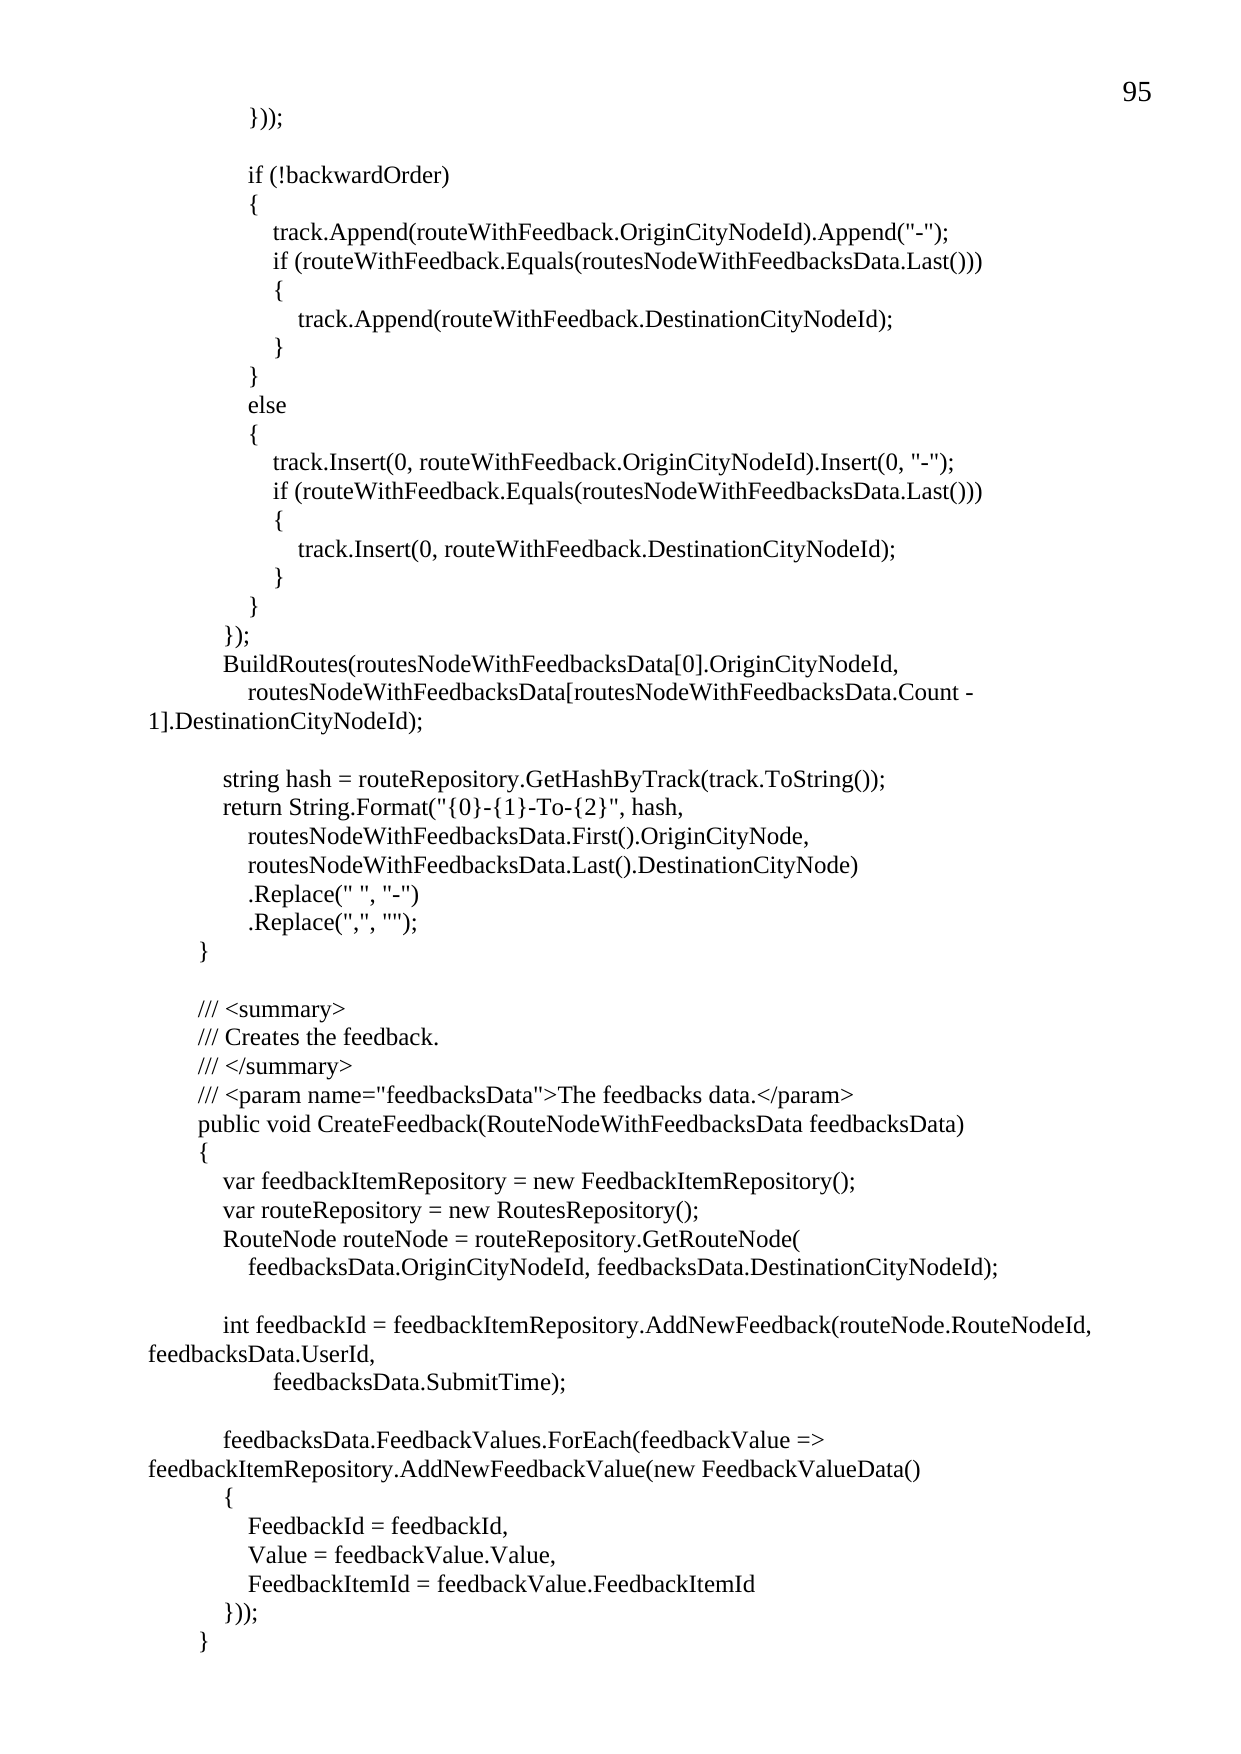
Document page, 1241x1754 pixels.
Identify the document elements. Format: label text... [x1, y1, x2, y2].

text } [148, 562, 1152, 591]
text })); [148, 102, 1152, 131]
text } [148, 936, 1152, 965]
text BuildRoutes(routesNodeWithFeedbacksData[0].OriginCityNodeId, [148, 649, 1152, 677]
text { [148, 1482, 1152, 1511]
text track.Insert(0, routeWithFeedback.DestinationCityNodeId); [148, 534, 1152, 562]
text feedbacksData.SubmitTime); [148, 1367, 1152, 1396]
text routesNodeWithFeedbacksData.Last().DestinationCityNode) [148, 850, 1152, 879]
text routesNodeWithFeedbacksData.First().OriginCityNode, [148, 821, 1152, 850]
text else [148, 390, 1152, 419]
text Value = feedbackValue.Value, [148, 1540, 1152, 1569]
text { [148, 1137, 1152, 1166]
text RouteNode routeNode = routeRepository.GetRouteNode( [148, 1224, 1152, 1252]
text if (routeWithFeedback.Equals(routesNodeWithFeedbacksData.Last())) [148, 476, 1152, 505]
text int feedbackId = feedbackItemRepository.AddNewFeedback(routeNode.RouteNodeId, feedbacksData.UserId, [148, 1310, 1152, 1367]
text /// </summary> [148, 1051, 1152, 1080]
text } [148, 591, 1152, 620]
text track.Insert(0, routeWithFeedback.OriginCityNodeId).Insert(0, "-"); [148, 447, 1152, 476]
text { [148, 505, 1152, 534]
text if (!backwardOrder) [148, 160, 1152, 189]
text public void CreateFeedback(RouteNodeWithFeedbacksData feedbacksData) [148, 1109, 1152, 1137]
text { [148, 275, 1152, 304]
text FeedbackId = feedbackId, [148, 1511, 1152, 1540]
text track.Append(routeWithFeedback.DestinationCityNodeId); [148, 304, 1152, 332]
text .Replace(" ", "-") [148, 879, 1152, 907]
text track.Append(routeWithFeedback.OriginCityNodeId).Append("-"); [148, 217, 1152, 246]
text } [148, 361, 1152, 390]
text if (routeWithFeedback.Equals(routesNodeWithFeedbacksData.Last())) [148, 246, 1152, 275]
text string hash = routeRepository.GetHashByTrack(track.ToString()); [148, 764, 1152, 792]
text var feedbackItemRepository = new FeedbackItemRepository(); [148, 1166, 1152, 1195]
text /// <summary> [148, 994, 1152, 1022]
text }); [148, 620, 1152, 649]
text feedbacksData.OriginCityNodeId, feedbacksData.DestinationCityNodeId); [148, 1252, 1152, 1281]
text } [148, 332, 1152, 361]
text { [148, 419, 1152, 447]
text } [148, 1626, 1152, 1655]
text routesNodeWithFeedbacksData[routesNodeWithFeedbacksData.Count - 1].DestinationCityNodeId); [148, 677, 1152, 735]
text })); [148, 1597, 1152, 1626]
text /// <param name="feedbacksData">The feedbacks data.</param> [148, 1080, 1152, 1109]
text FeedbackItemId = feedbackValue.FeedbackItemId [148, 1569, 1152, 1597]
text { [148, 189, 1152, 217]
text /// Creates the feedback. [148, 1022, 1152, 1051]
text feedbacksData.FeedbackValues.ForEach(feedbackValue => feedbackItemRepository.AddNewFeedbackValue(new FeedbackValueData() [148, 1425, 1152, 1482]
text return String.Format("{0}-{1}-To-{2}", hash, [148, 792, 1152, 821]
text var routeRepository = new RoutesRepository(); [148, 1195, 1152, 1224]
text .Replace(",", ""); [148, 907, 1152, 936]
